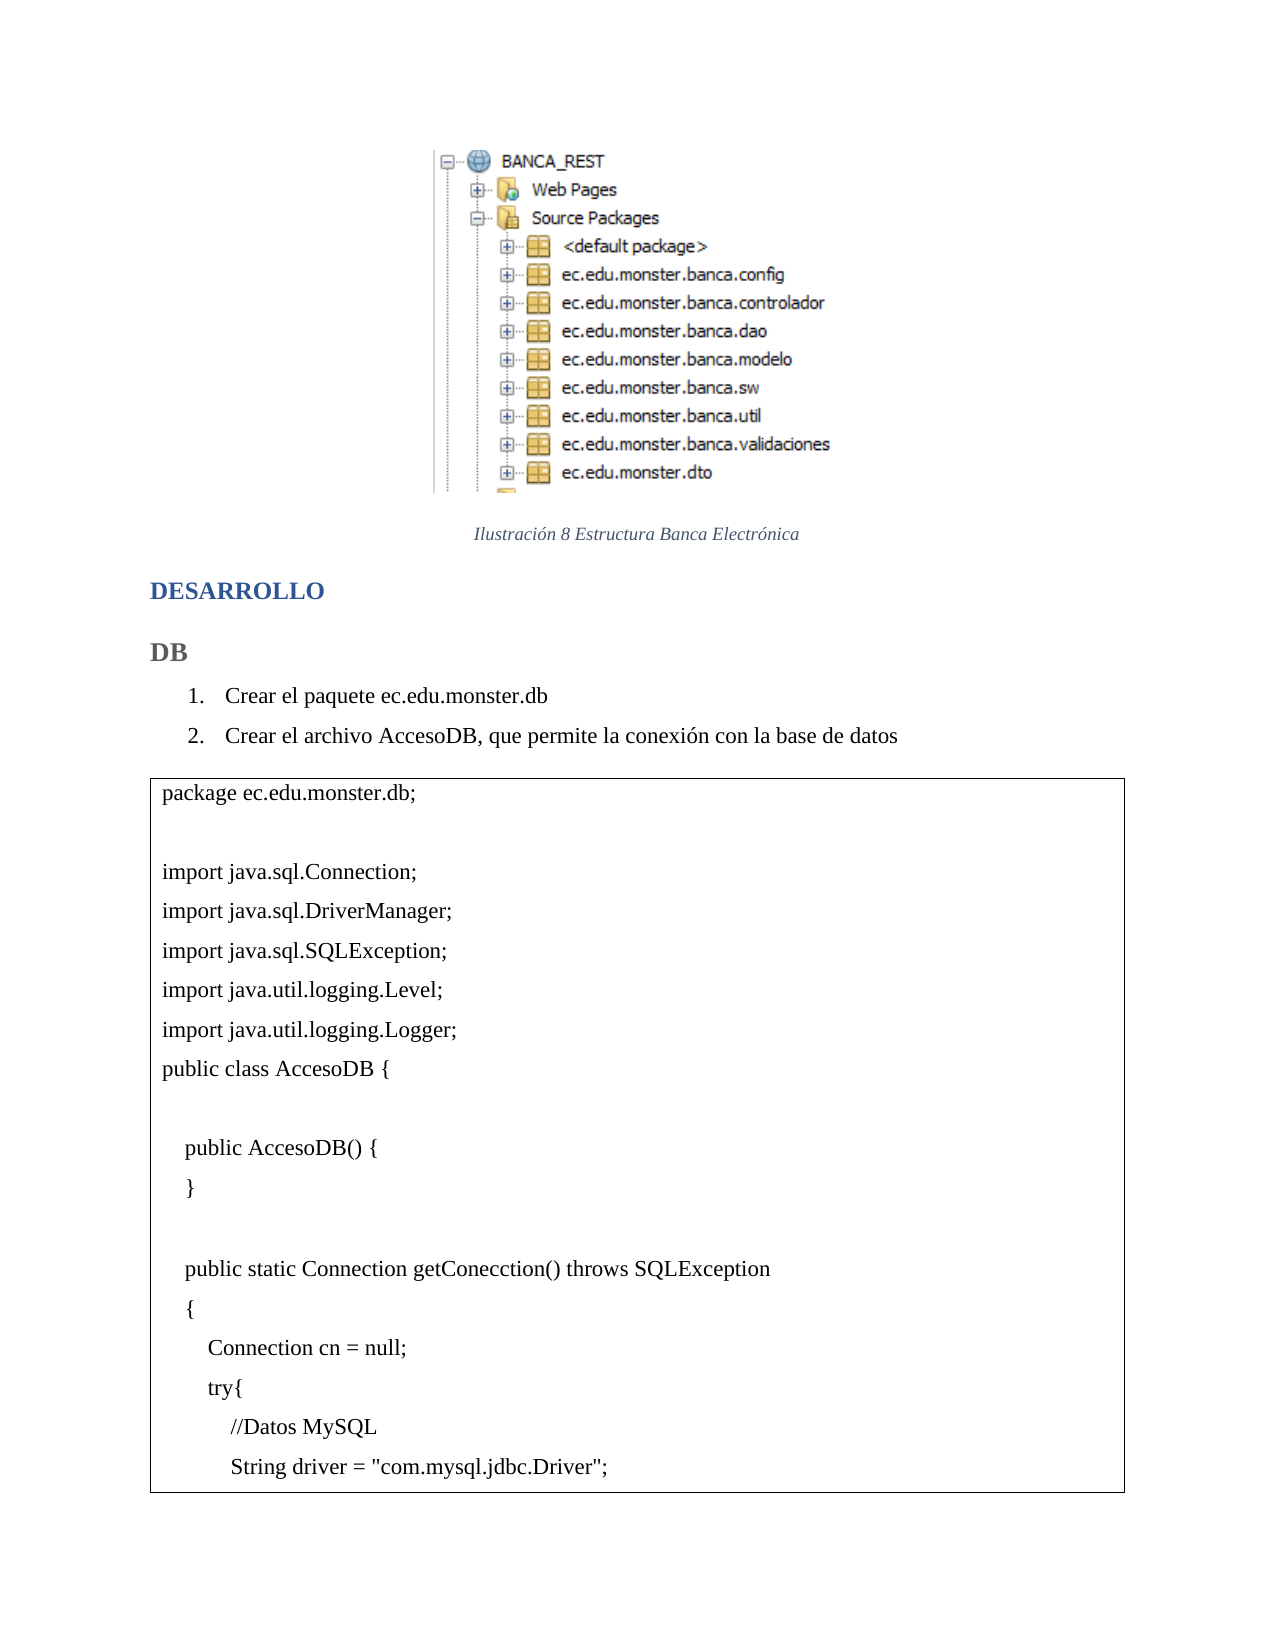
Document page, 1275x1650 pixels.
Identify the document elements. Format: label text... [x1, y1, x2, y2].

list Crear el archivo AccesoDB, que permite la conexión con la base de datos [187, 722, 1125, 748]
text DESARROLLO [150, 576, 1125, 605]
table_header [151, 779, 1124, 1492]
subtitle DB [150, 636, 1125, 667]
picture [433, 150, 842, 493]
list Crear el paquete ec.edu.monster.db [187, 682, 1125, 709]
